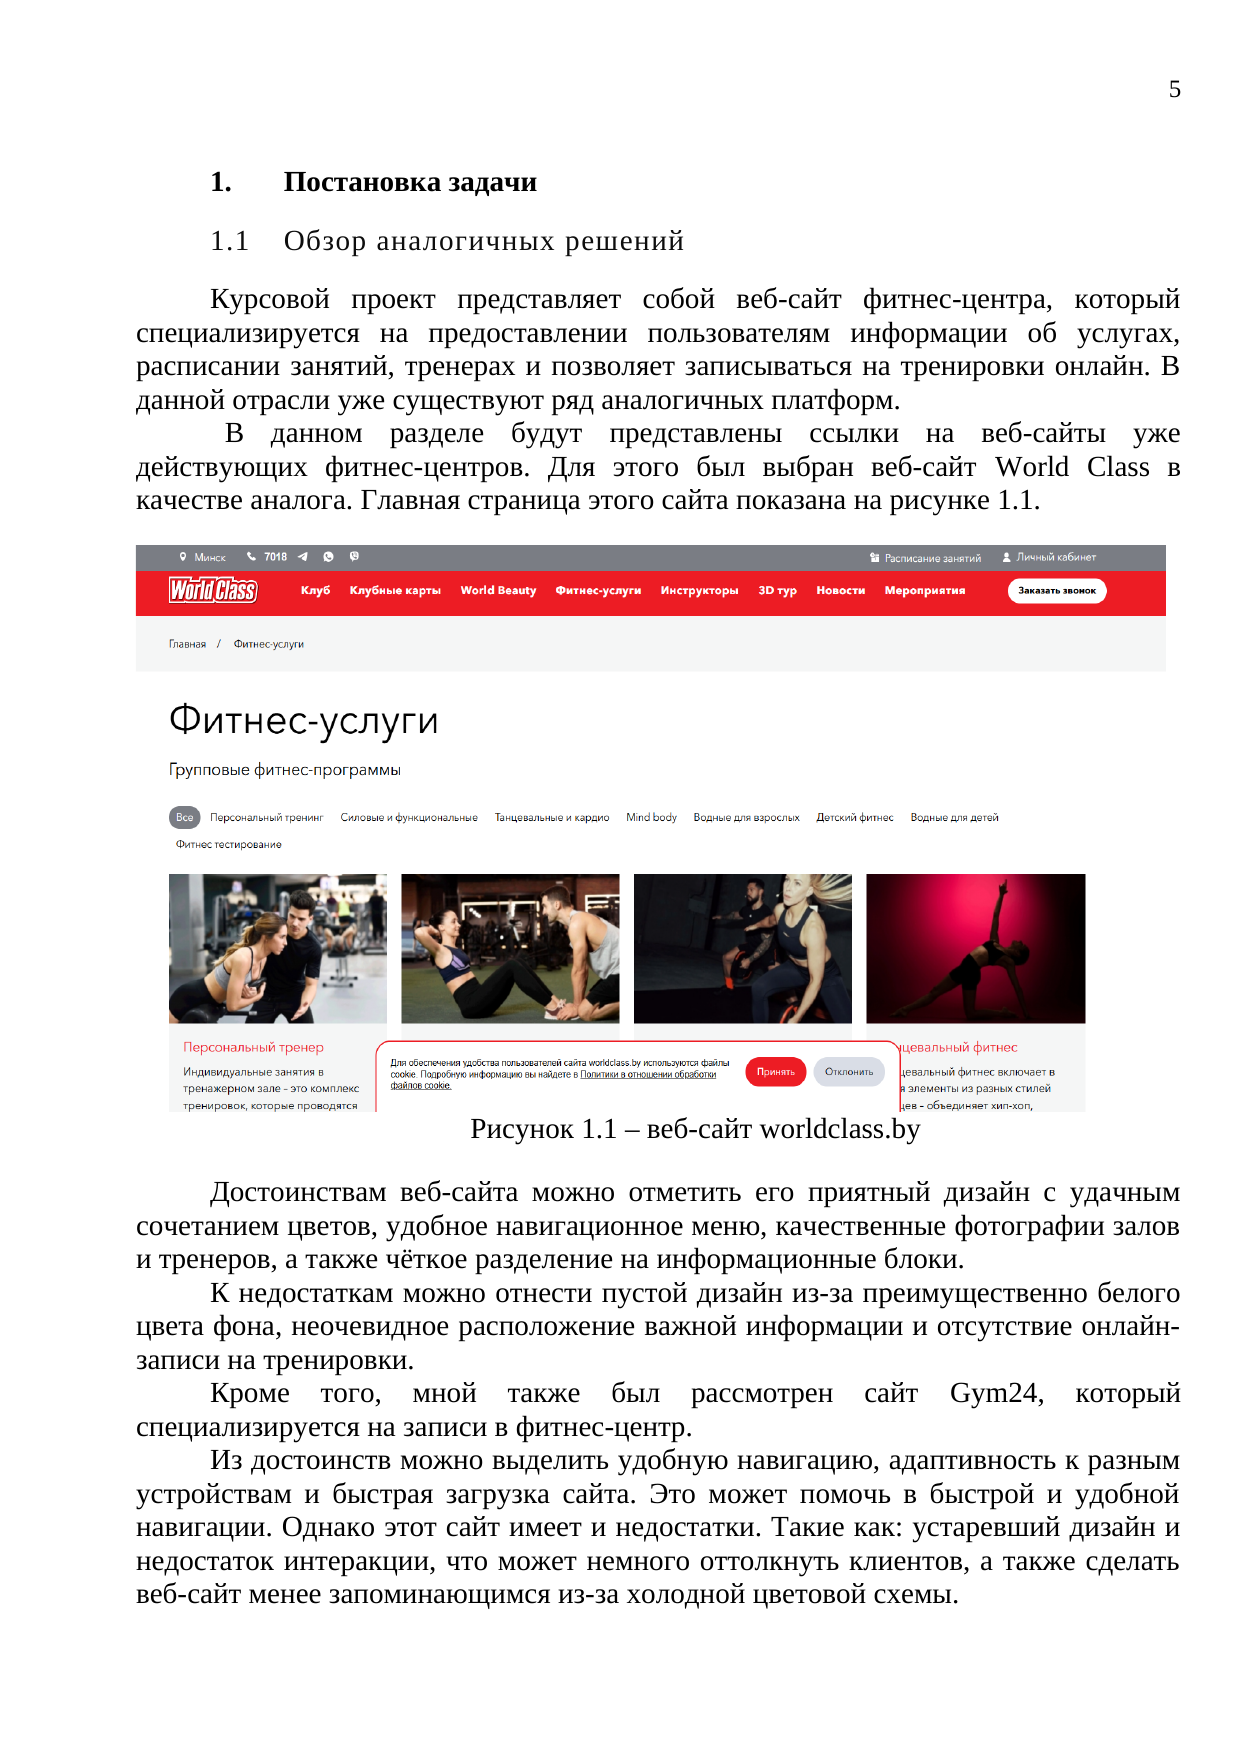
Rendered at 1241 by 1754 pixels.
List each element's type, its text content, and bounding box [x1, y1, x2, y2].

text Курсовой проект представляет собой веб-сайт фитнес-центра, который специализируется на предоставлении пользователям информации об услугах, расписании занятий, тренерах и позволяет записываться на тренировки онлайн. В данной отрасли уже существуют ряд аналогичных платформ. [136, 281, 1181, 415]
picture [135, 545, 1166, 1112]
text Обзор аналогичных решений [136, 223, 1181, 256]
text Из достоинств можно выделить удобную навигацию, адаптивность к разным устройствам и быстрая загрузка сайта. Это может помочь в быстрой и удобной навигации. Однако этот сайт имеет и недостатки. Такие как: устаревший дизайн и недостаток интеракции, что может немного оттолкнуть клиентов, а также сделать веб-сайт менее запоминающимся из-за холодной цветовой схемы. [136, 1442, 1181, 1610]
text В данном разделе будут представлены ссылки на веб-сайты уже действующих фитнес-центров. Для этого был выбран веб-сайт World Class в качестве аналога. Главная страница этого сайта показана на рисунке 1.1. [136, 415, 1181, 516]
subtitle Постановка задачи [136, 164, 1181, 198]
text Рисунок 1.1 – веб-сайт worldclass.by [136, 1111, 1181, 1145]
text Достоинствам веб-сайта можно отметить его приятный дизайн с удачным сочетанием цветов, удобное навигационное меню, качественные фотографии залов и тренеров, а также чёткое разделение на информационные блоки. [136, 1174, 1181, 1275]
text К недостаткам можно отнести пустой дизайн из-за преимущественно белого цвета фона, неочевидное расположение важной информации и отсутствие онлайн-записи на тренировки. [136, 1275, 1181, 1375]
text Кроме того, мной также был рассмотрен сайт Gym24, который специализируется на записи в фитнес-центр. [136, 1375, 1181, 1442]
